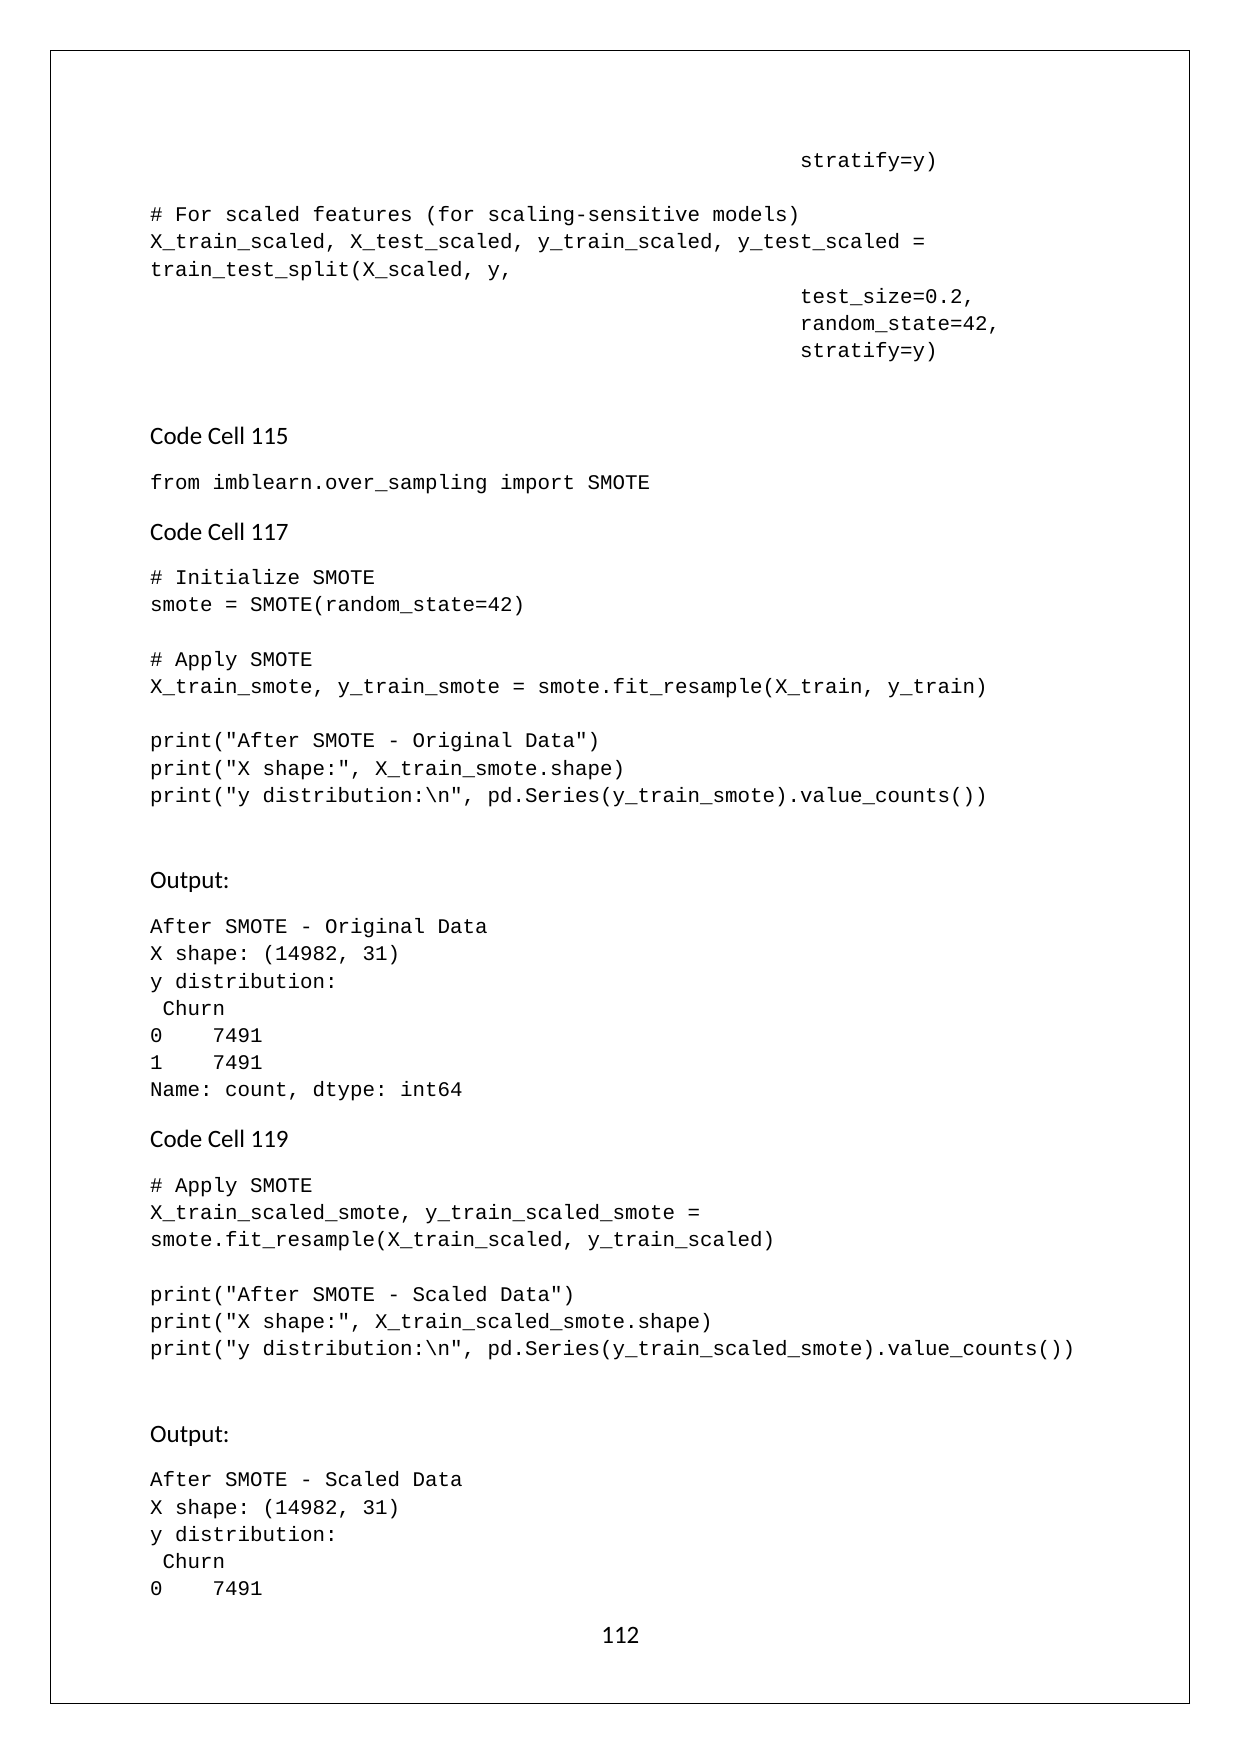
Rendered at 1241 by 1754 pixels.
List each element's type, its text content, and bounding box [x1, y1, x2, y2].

text Output: [150, 864, 1090, 895]
text # Initialize SMOTE smote = SMOTE(random_state=42) # Apply SMOTE X_train_smote, y_train_smote = smote.fit_resample(X_train, y_train) print("After SMOTE - Original Data") print("X shape:", X_train_smote.shape) print("y distribution:\n", pd.Series(y_train_smote).value_counts()) [150, 567, 1090, 843]
text Code Cell 119 [150, 1123, 1090, 1154]
text from imblearn.over_sampling import SMOTE [150, 472, 1090, 495]
text Code Cell 117 [150, 516, 1090, 546]
text Output: [150, 1418, 1090, 1448]
text After SMOTE - Original Data X shape: (14982, 31) y distribution: Churn 0 7491 1 7491 Name: count, dtype: int64 [150, 916, 1090, 1103]
text # Apply SMOTE X_train_scaled_smote, y_train_scaled_smote = smote.fit_resample(X_train_scaled, y_train_scaled) print("After SMOTE - Scaled Data") print("X shape:", X_train_scaled_smote.shape) print("y distribution:\n", pd.Series(y_train_scaled_smote).value_counts()) [150, 1175, 1090, 1397]
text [150, 1469, 1090, 1602]
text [150, 150, 1090, 399]
text Code Cell 115 [150, 420, 1090, 451]
